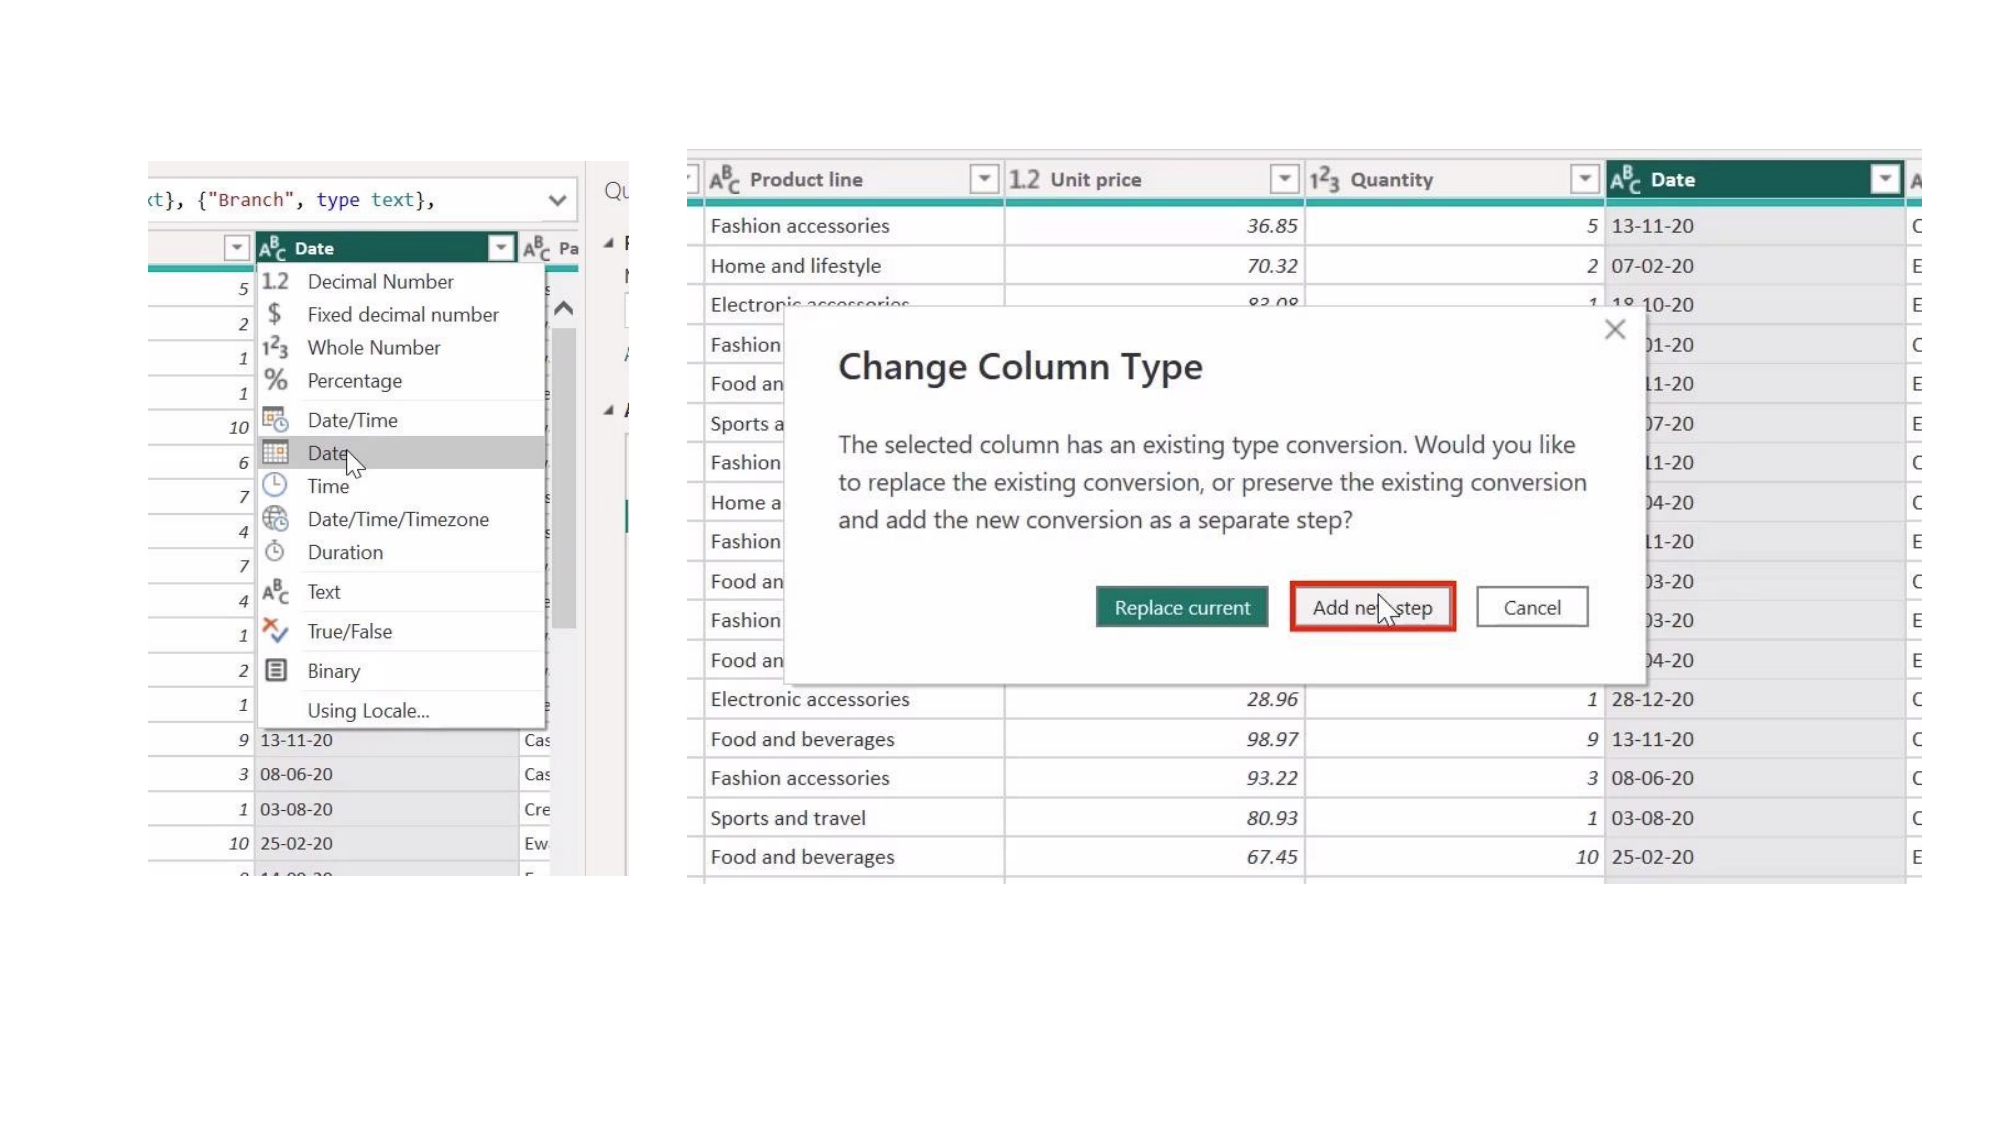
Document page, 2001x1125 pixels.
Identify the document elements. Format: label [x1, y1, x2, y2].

picture [148, 161, 629, 876]
picture [687, 149, 1922, 884]
